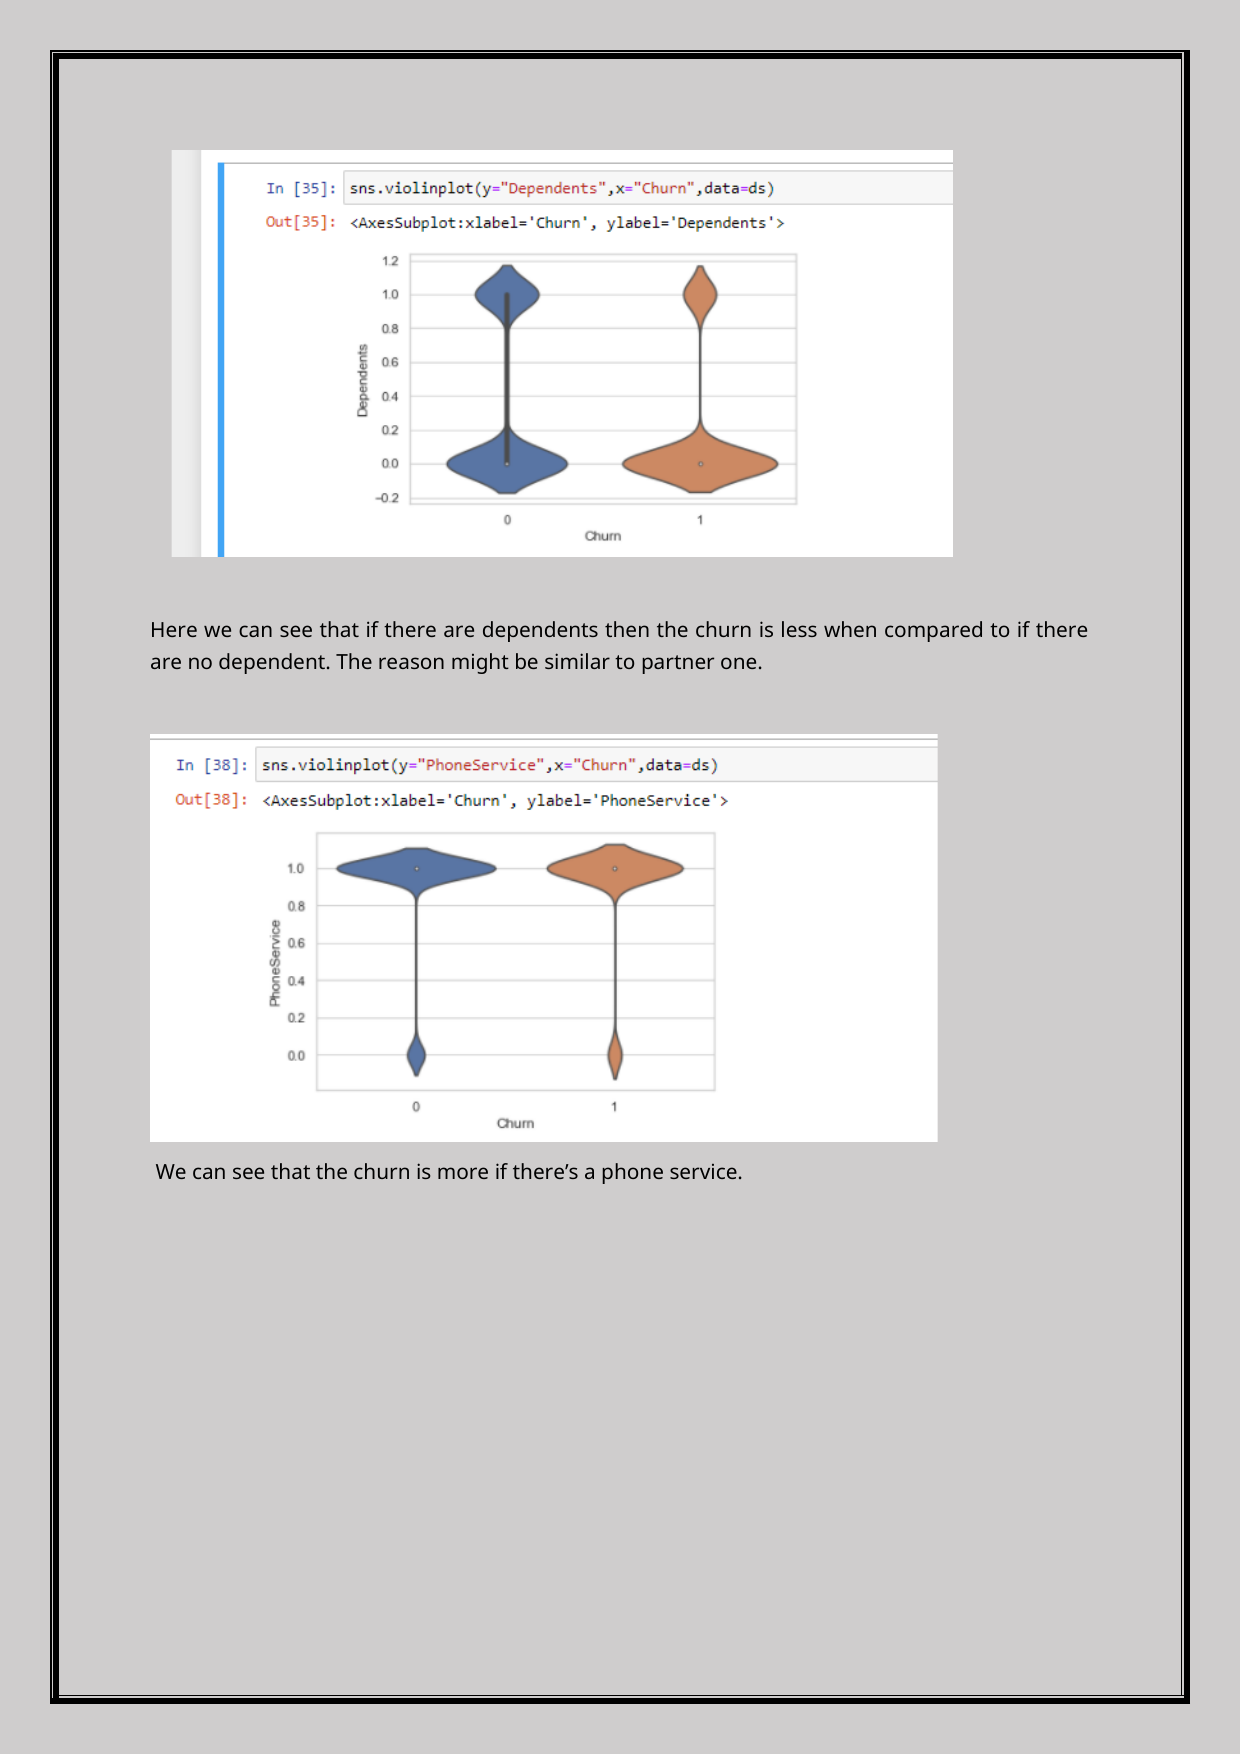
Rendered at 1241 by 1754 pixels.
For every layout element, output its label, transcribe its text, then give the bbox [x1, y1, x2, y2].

text We can see that the churn is more if there’s a phone service. [150, 1157, 1090, 1185]
text Here we can see that if there are dependents then the churn is less when compared to if there are no dependent. The reason might be similar to partner one. [150, 616, 1090, 675]
picture [150, 734, 938, 1142]
picture [171, 150, 953, 557]
